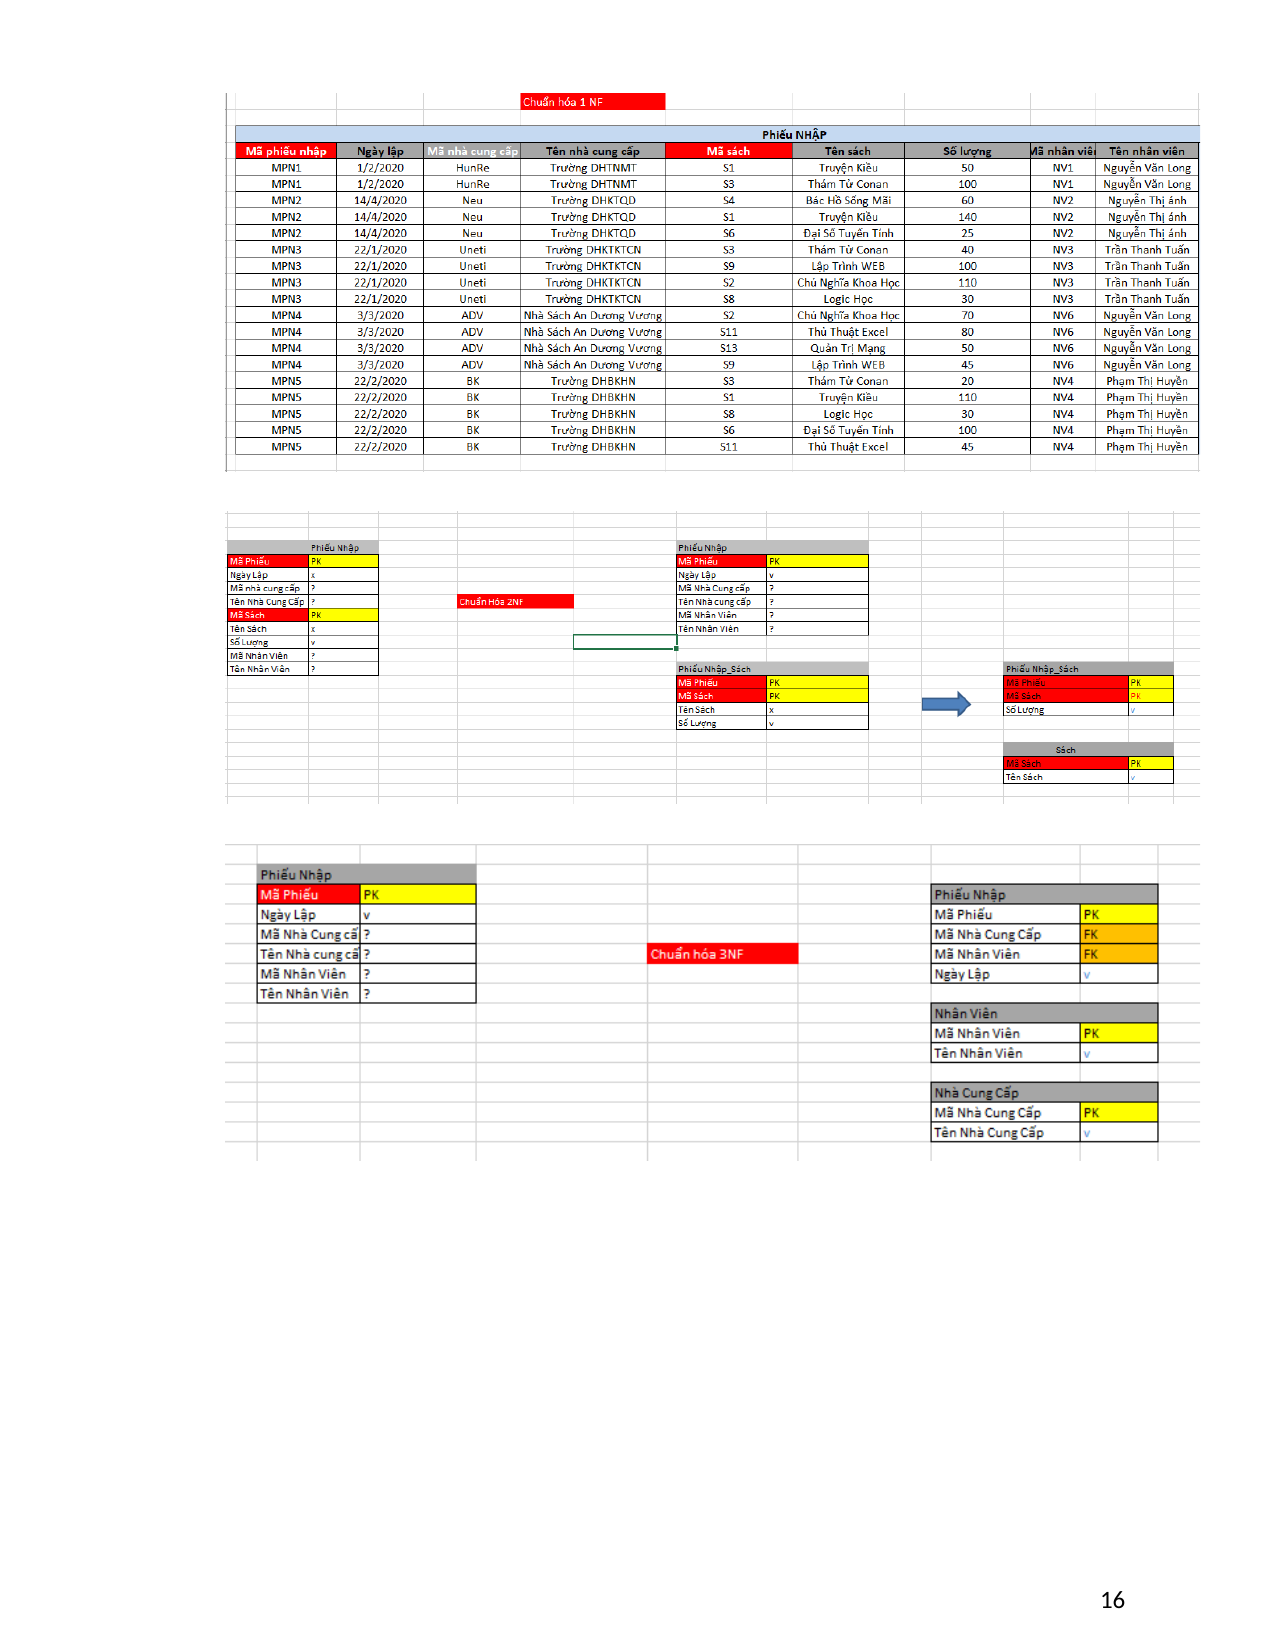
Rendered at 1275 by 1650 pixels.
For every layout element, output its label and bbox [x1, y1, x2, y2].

picture [225, 511, 1200, 804]
picture [225, 844, 1200, 1161]
picture [225, 93, 1200, 472]
